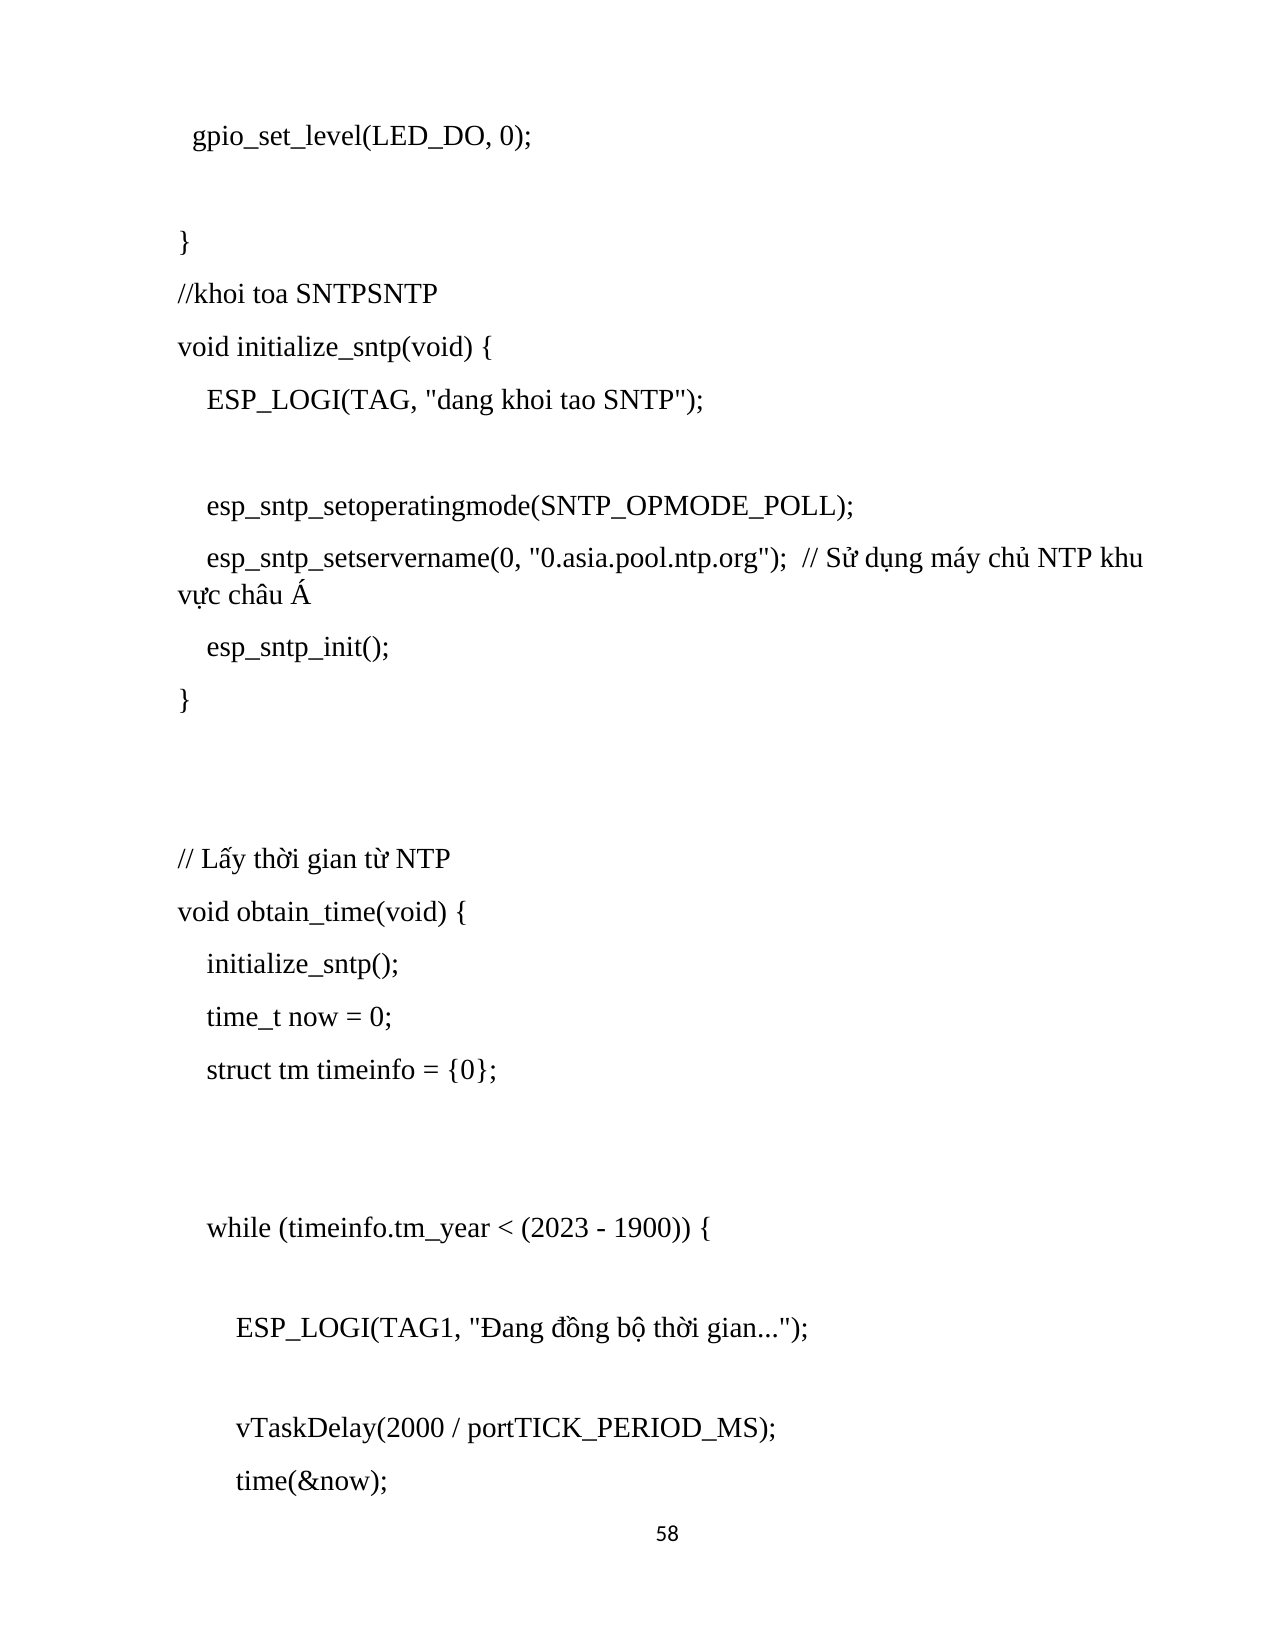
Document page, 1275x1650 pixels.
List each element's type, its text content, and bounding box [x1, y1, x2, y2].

text time_t now = 0; [177, 999, 1157, 1033]
text gpio_set_level(LED_DO, 0); [177, 118, 1157, 152]
text while (timeinfo.tm_year < (2023 - 1900)) { [177, 1211, 1157, 1244]
text esp_sntp_init(); [177, 629, 1157, 663]
text void obtain_time(void) { [177, 894, 1157, 927]
text // Lấy thời gian từ NTP [177, 841, 1157, 874]
text esp_sntp_setoperatingmode(SNTP_OPMODE_POLL); [177, 488, 1157, 521]
text void initialize_sntp(void) { [177, 329, 1157, 363]
text } [177, 682, 1157, 716]
text vTaskDelay(2000 / portTICK_PERIOD_MS); [177, 1410, 1157, 1443]
text //khoi toa SNTPSNTP [177, 277, 1157, 310]
text time(&now); [177, 1463, 1157, 1496]
text } [177, 224, 1157, 257]
text ESP_LOGI(TAG, "dang khoi tao SNTP"); [177, 382, 1157, 416]
text ESP_LOGI(TAG1, "Đang đồng bộ thời gian..."); [177, 1310, 1157, 1344]
text struct tm timeinfo = {0}; [177, 1052, 1157, 1086]
text esp_sntp_setservername(0, "0.asia.pool.ntp.org"); // Sử dụng máy chủ NTP khu vực châu Á [177, 541, 1157, 610]
text initialize_sntp(); [177, 946, 1157, 980]
